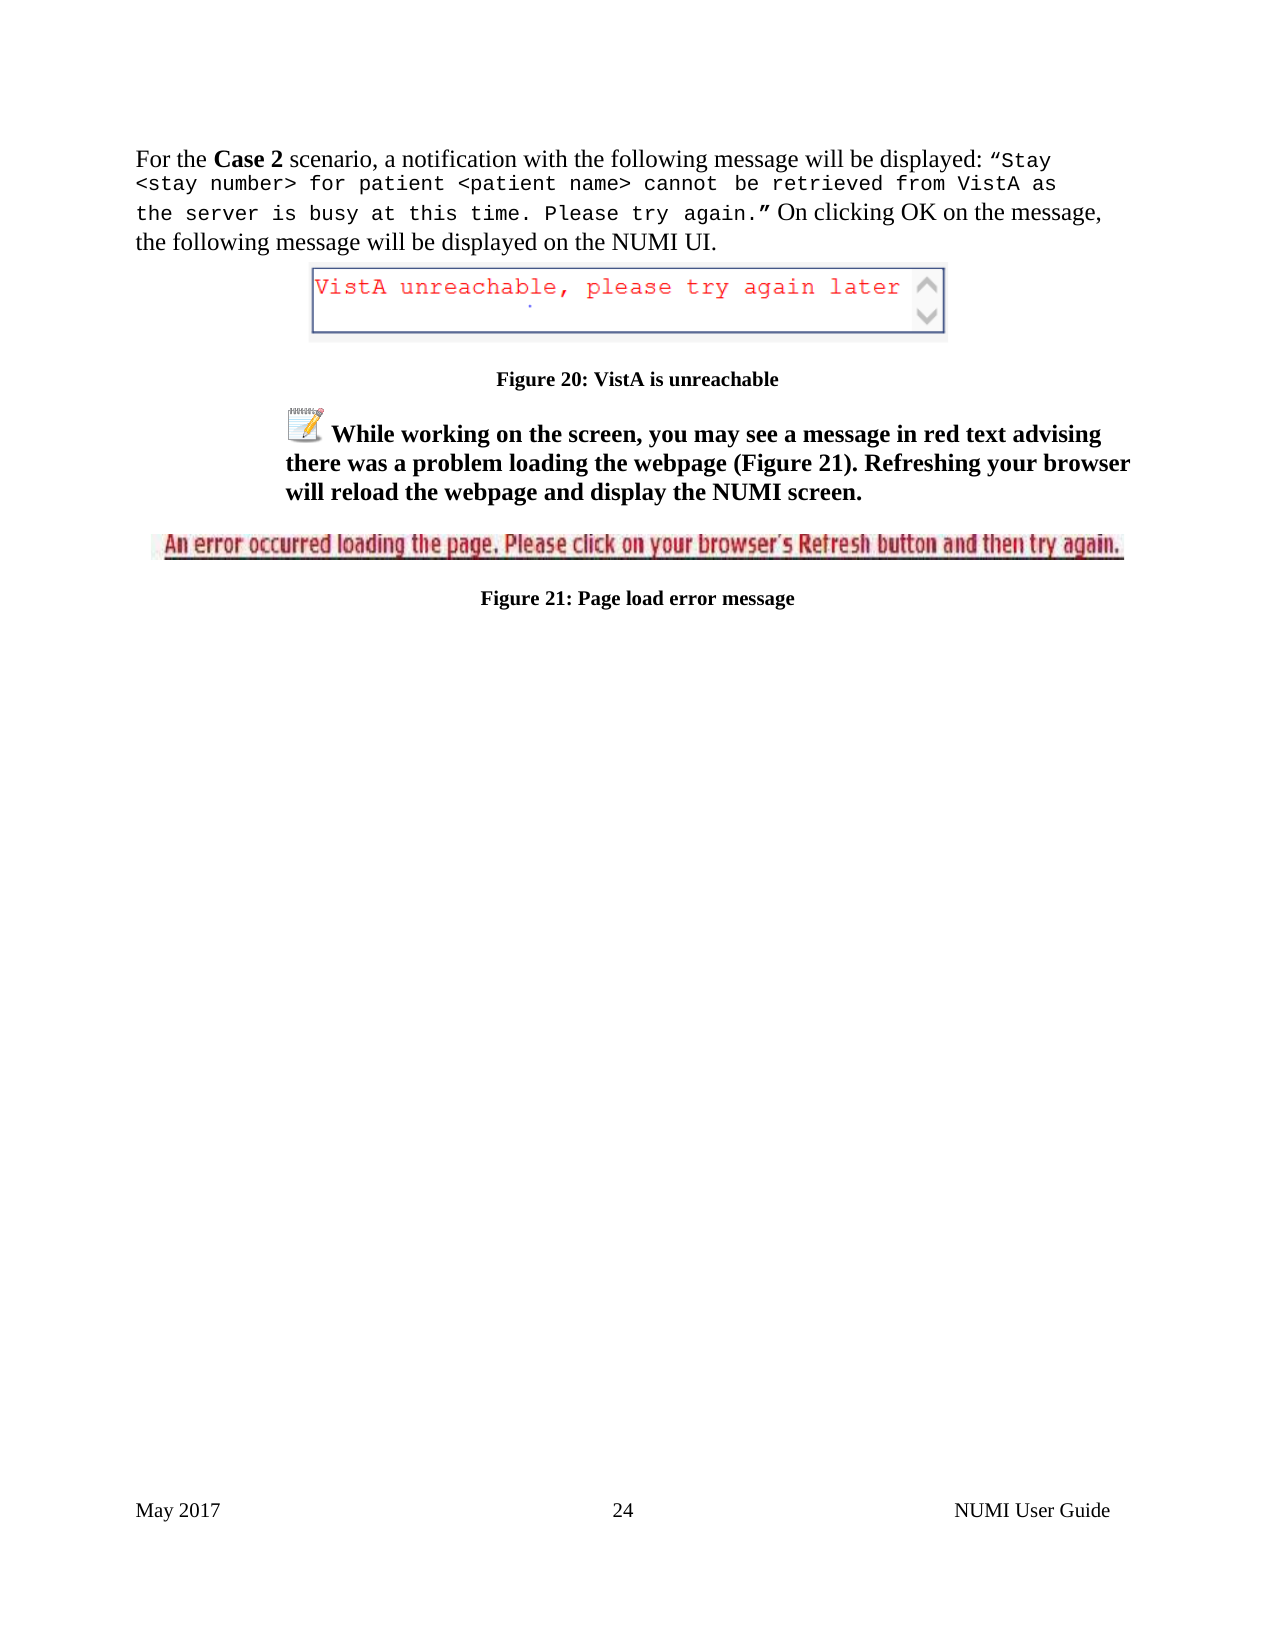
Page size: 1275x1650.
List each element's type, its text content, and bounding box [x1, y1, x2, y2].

text Figure 21: Page load error message [135, 586, 1139, 610]
picture [285, 403, 325, 443]
text While working on the screen, you may see a message in red text advising there was a problem loading the webpage (Figure 21). Refreshing your browser will reload the webpage and display the NUMI screen. [285, 404, 1139, 506]
picture [150, 534, 1125, 560]
picture [308, 262, 949, 343]
text Figure 20: VistA is unreachable [135, 367, 1139, 391]
text For the Case 2 scenario, a notification with the following message will be displayed: “Stay <stay number> for patient <patient name> cannot be retrieved from VistA as the server is busy at this time. Please try again.” On clicking OK on the message, the following message will be displayed on the NUMI UI. [135, 144, 1103, 255]
